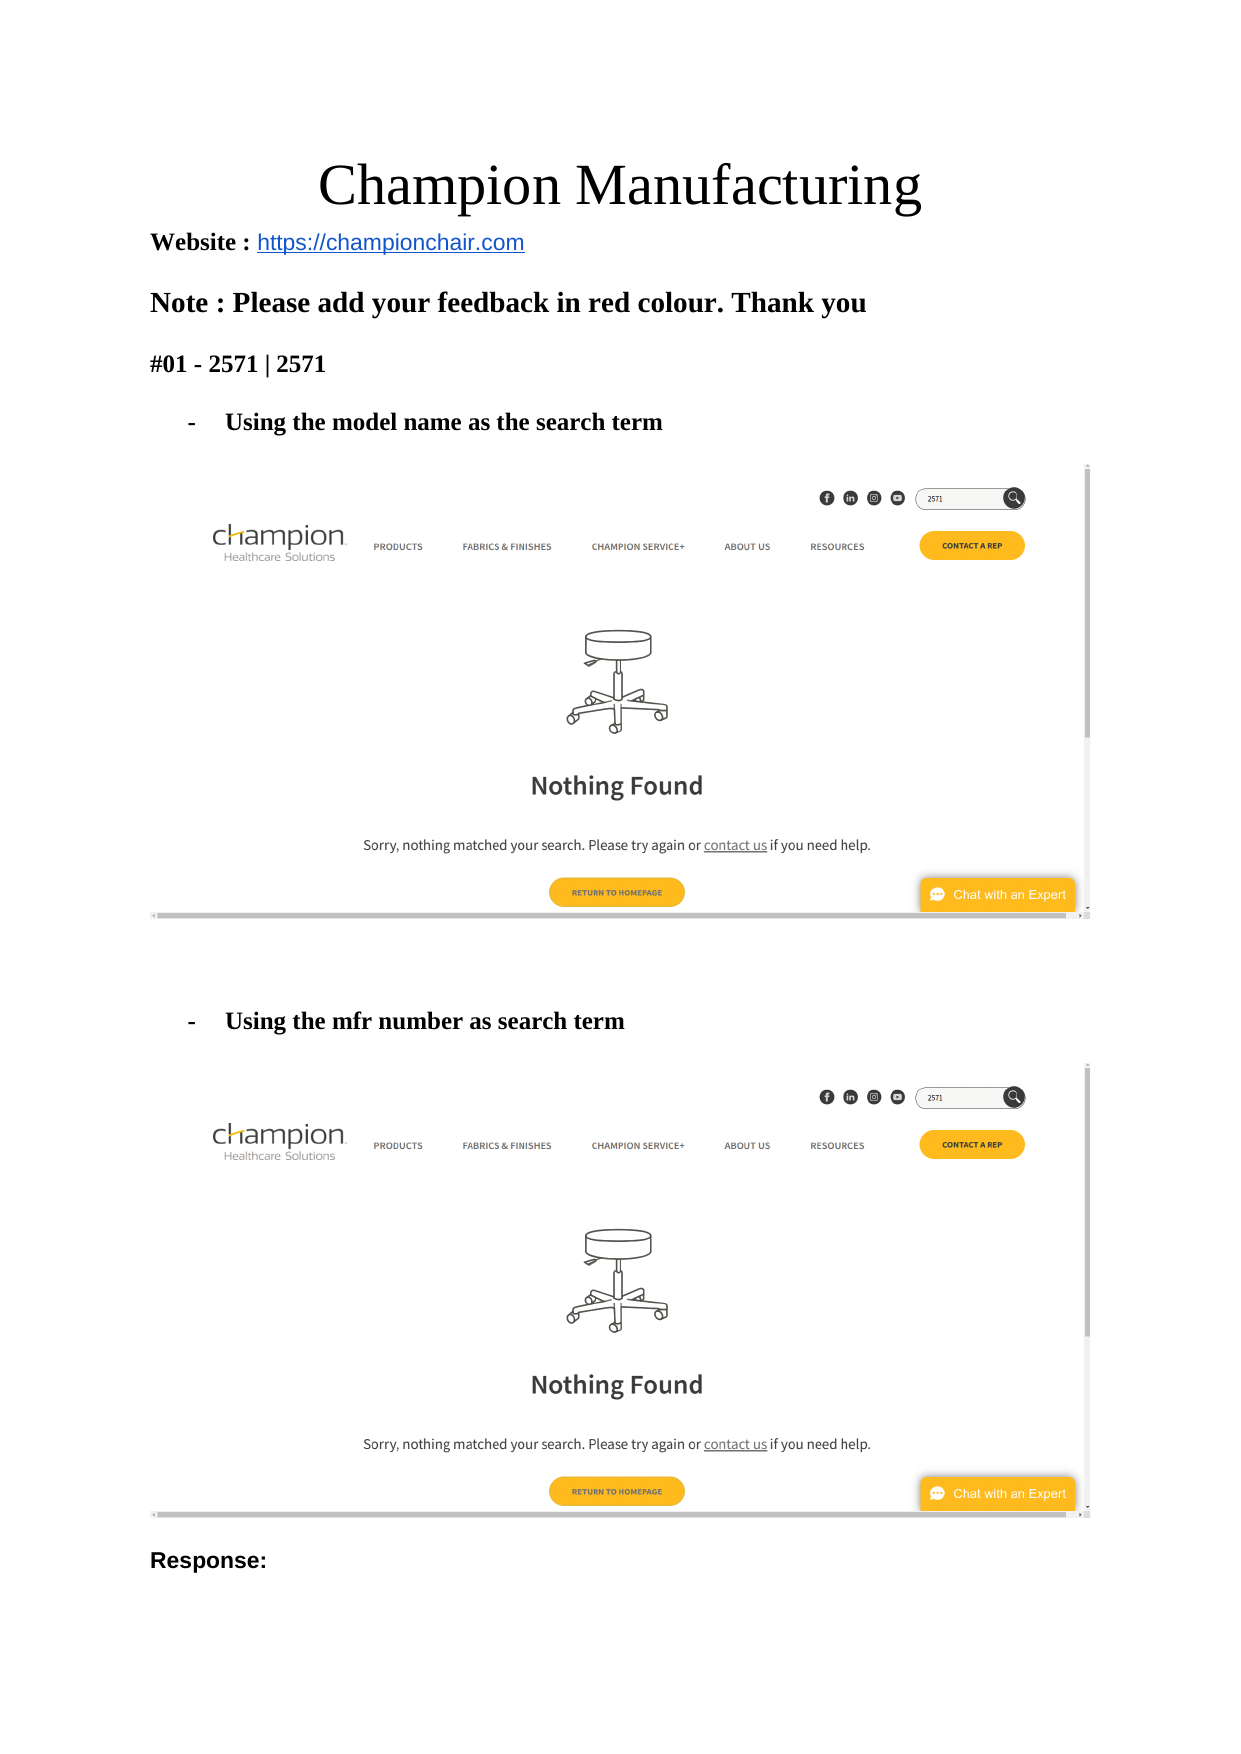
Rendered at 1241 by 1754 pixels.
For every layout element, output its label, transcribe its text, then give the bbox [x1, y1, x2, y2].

text Response: [150, 1547, 1090, 1573]
list Using the mfr number as search term [187, 1006, 1090, 1034]
text #01 - 2571 | 2571 [150, 349, 1090, 377]
picture [150, 1063, 1091, 1518]
text Champion Manufacturing [150, 150, 1090, 217]
list Using the model name as the search term [187, 407, 1090, 435]
text Website : https://championchair.com [150, 227, 1090, 256]
text Note : Please add your feedback in red colour. Thank you [150, 285, 1090, 319]
picture [150, 464, 1091, 919]
